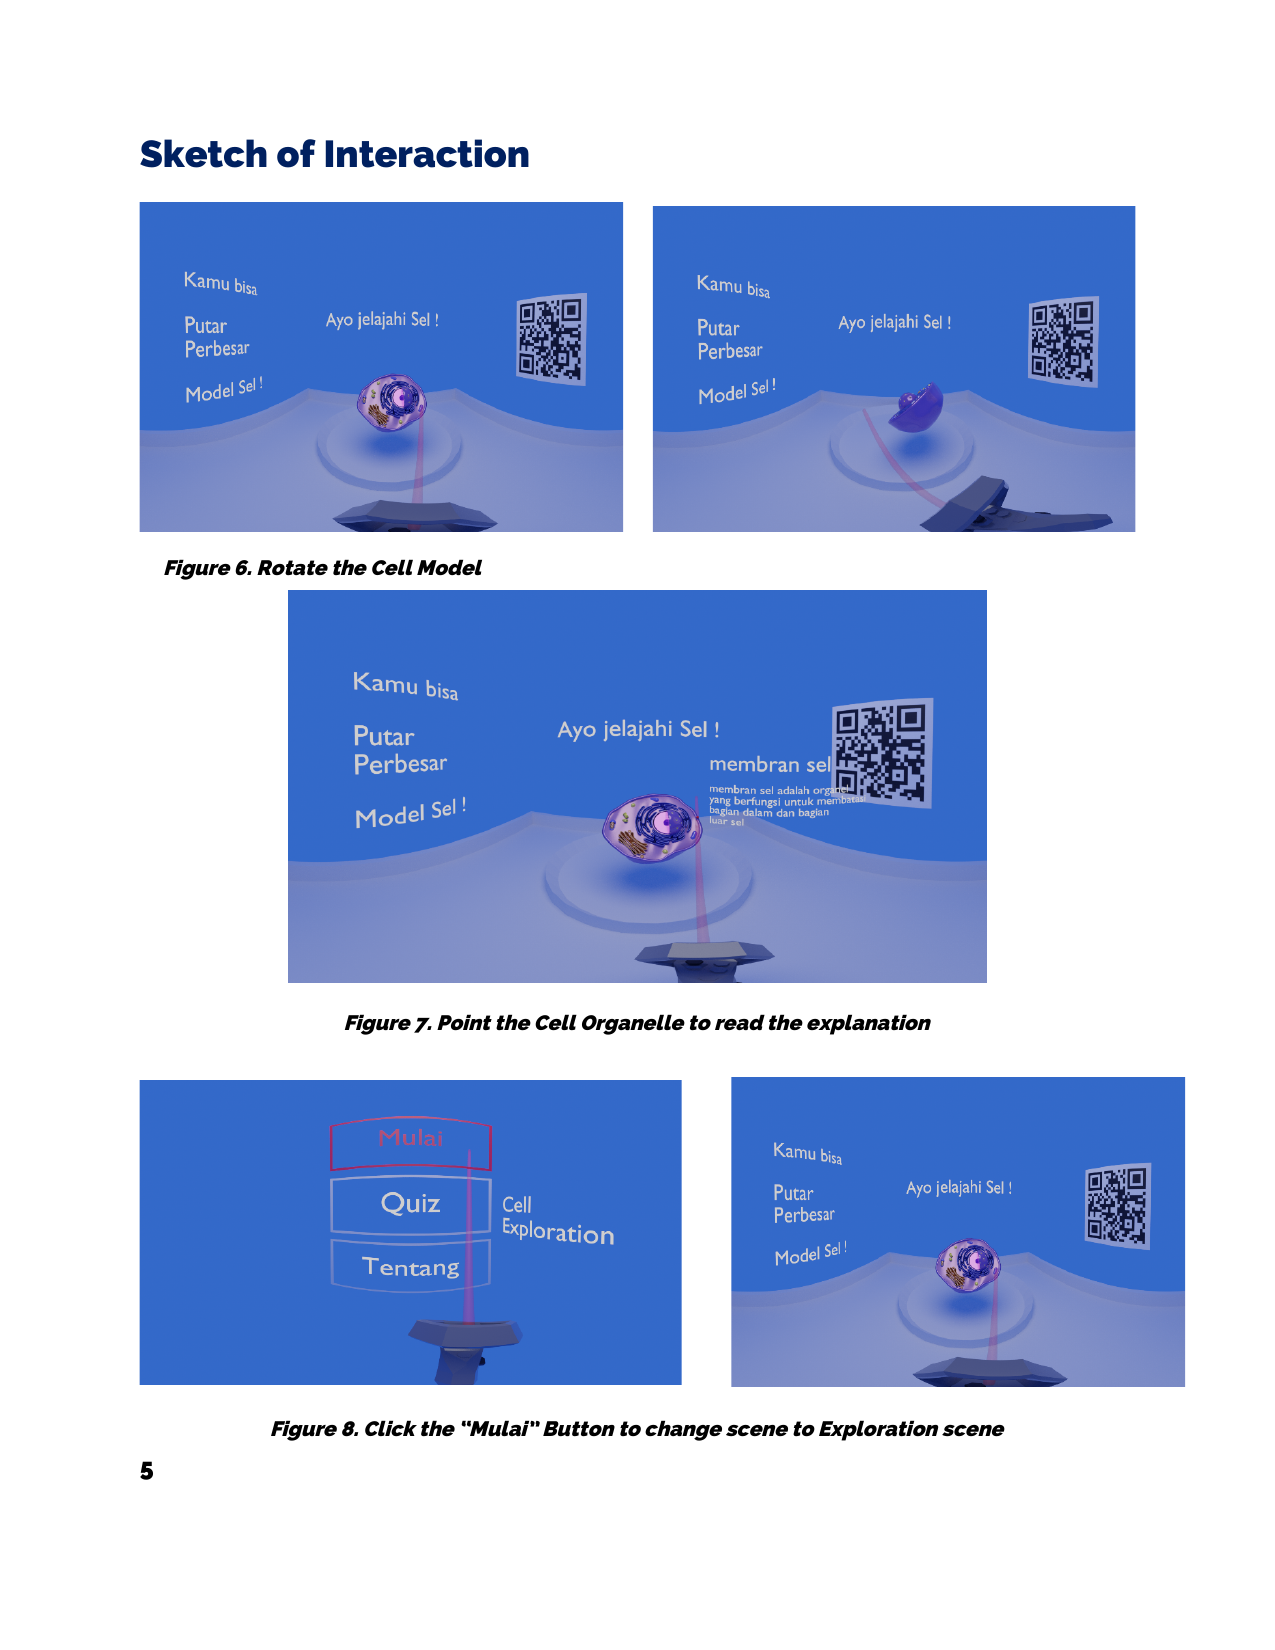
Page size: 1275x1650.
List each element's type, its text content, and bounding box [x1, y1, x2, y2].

picture [652, 206, 1136, 532]
picture [139, 202, 624, 532]
picture [139, 1080, 682, 1385]
picture [288, 590, 987, 983]
subtitle Sketch of Interaction [139, 132, 1136, 176]
picture [731, 1077, 1185, 1387]
